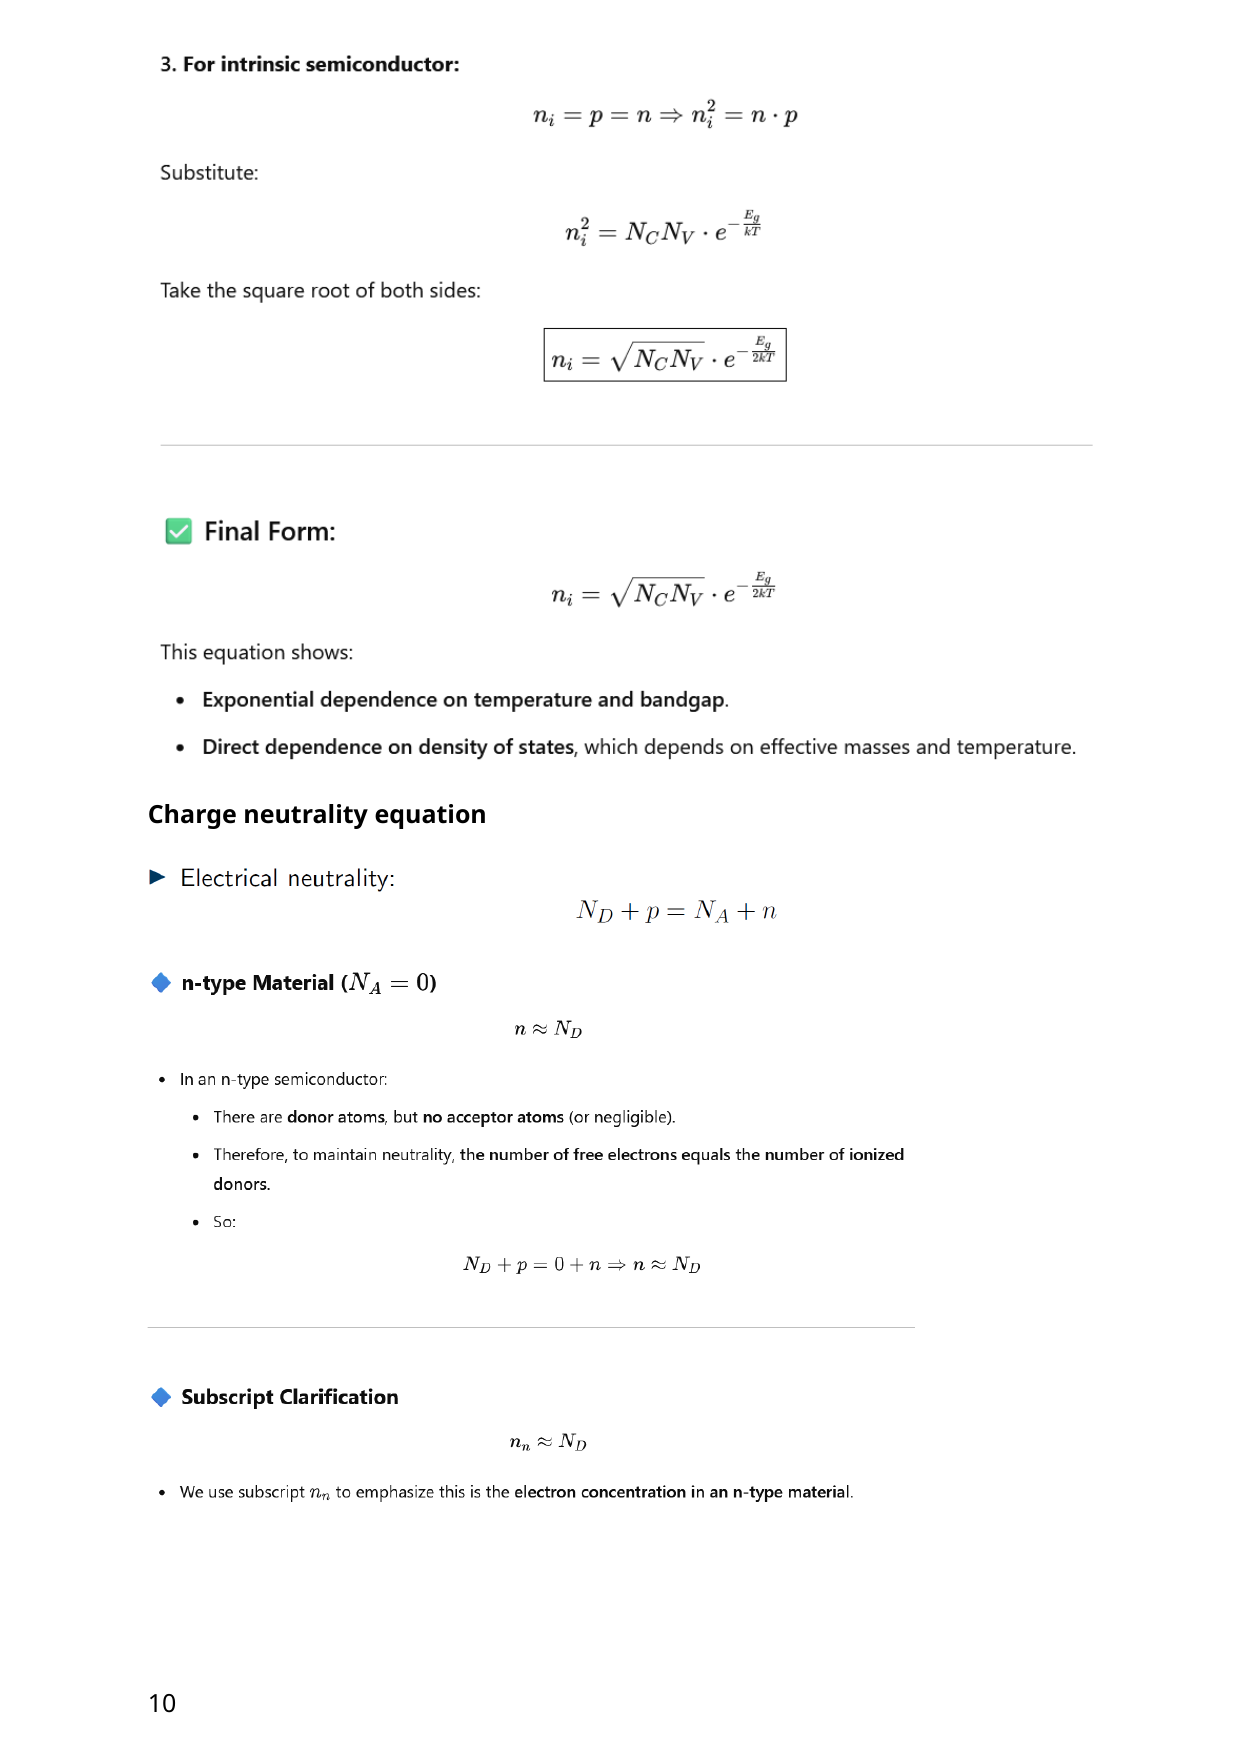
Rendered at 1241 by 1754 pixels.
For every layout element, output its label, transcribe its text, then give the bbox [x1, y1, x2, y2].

picture [147, 956, 915, 1513]
picture [147, 852, 915, 935]
text Charge neutrality equation [148, 797, 1093, 831]
picture [147, 44, 1093, 775]
